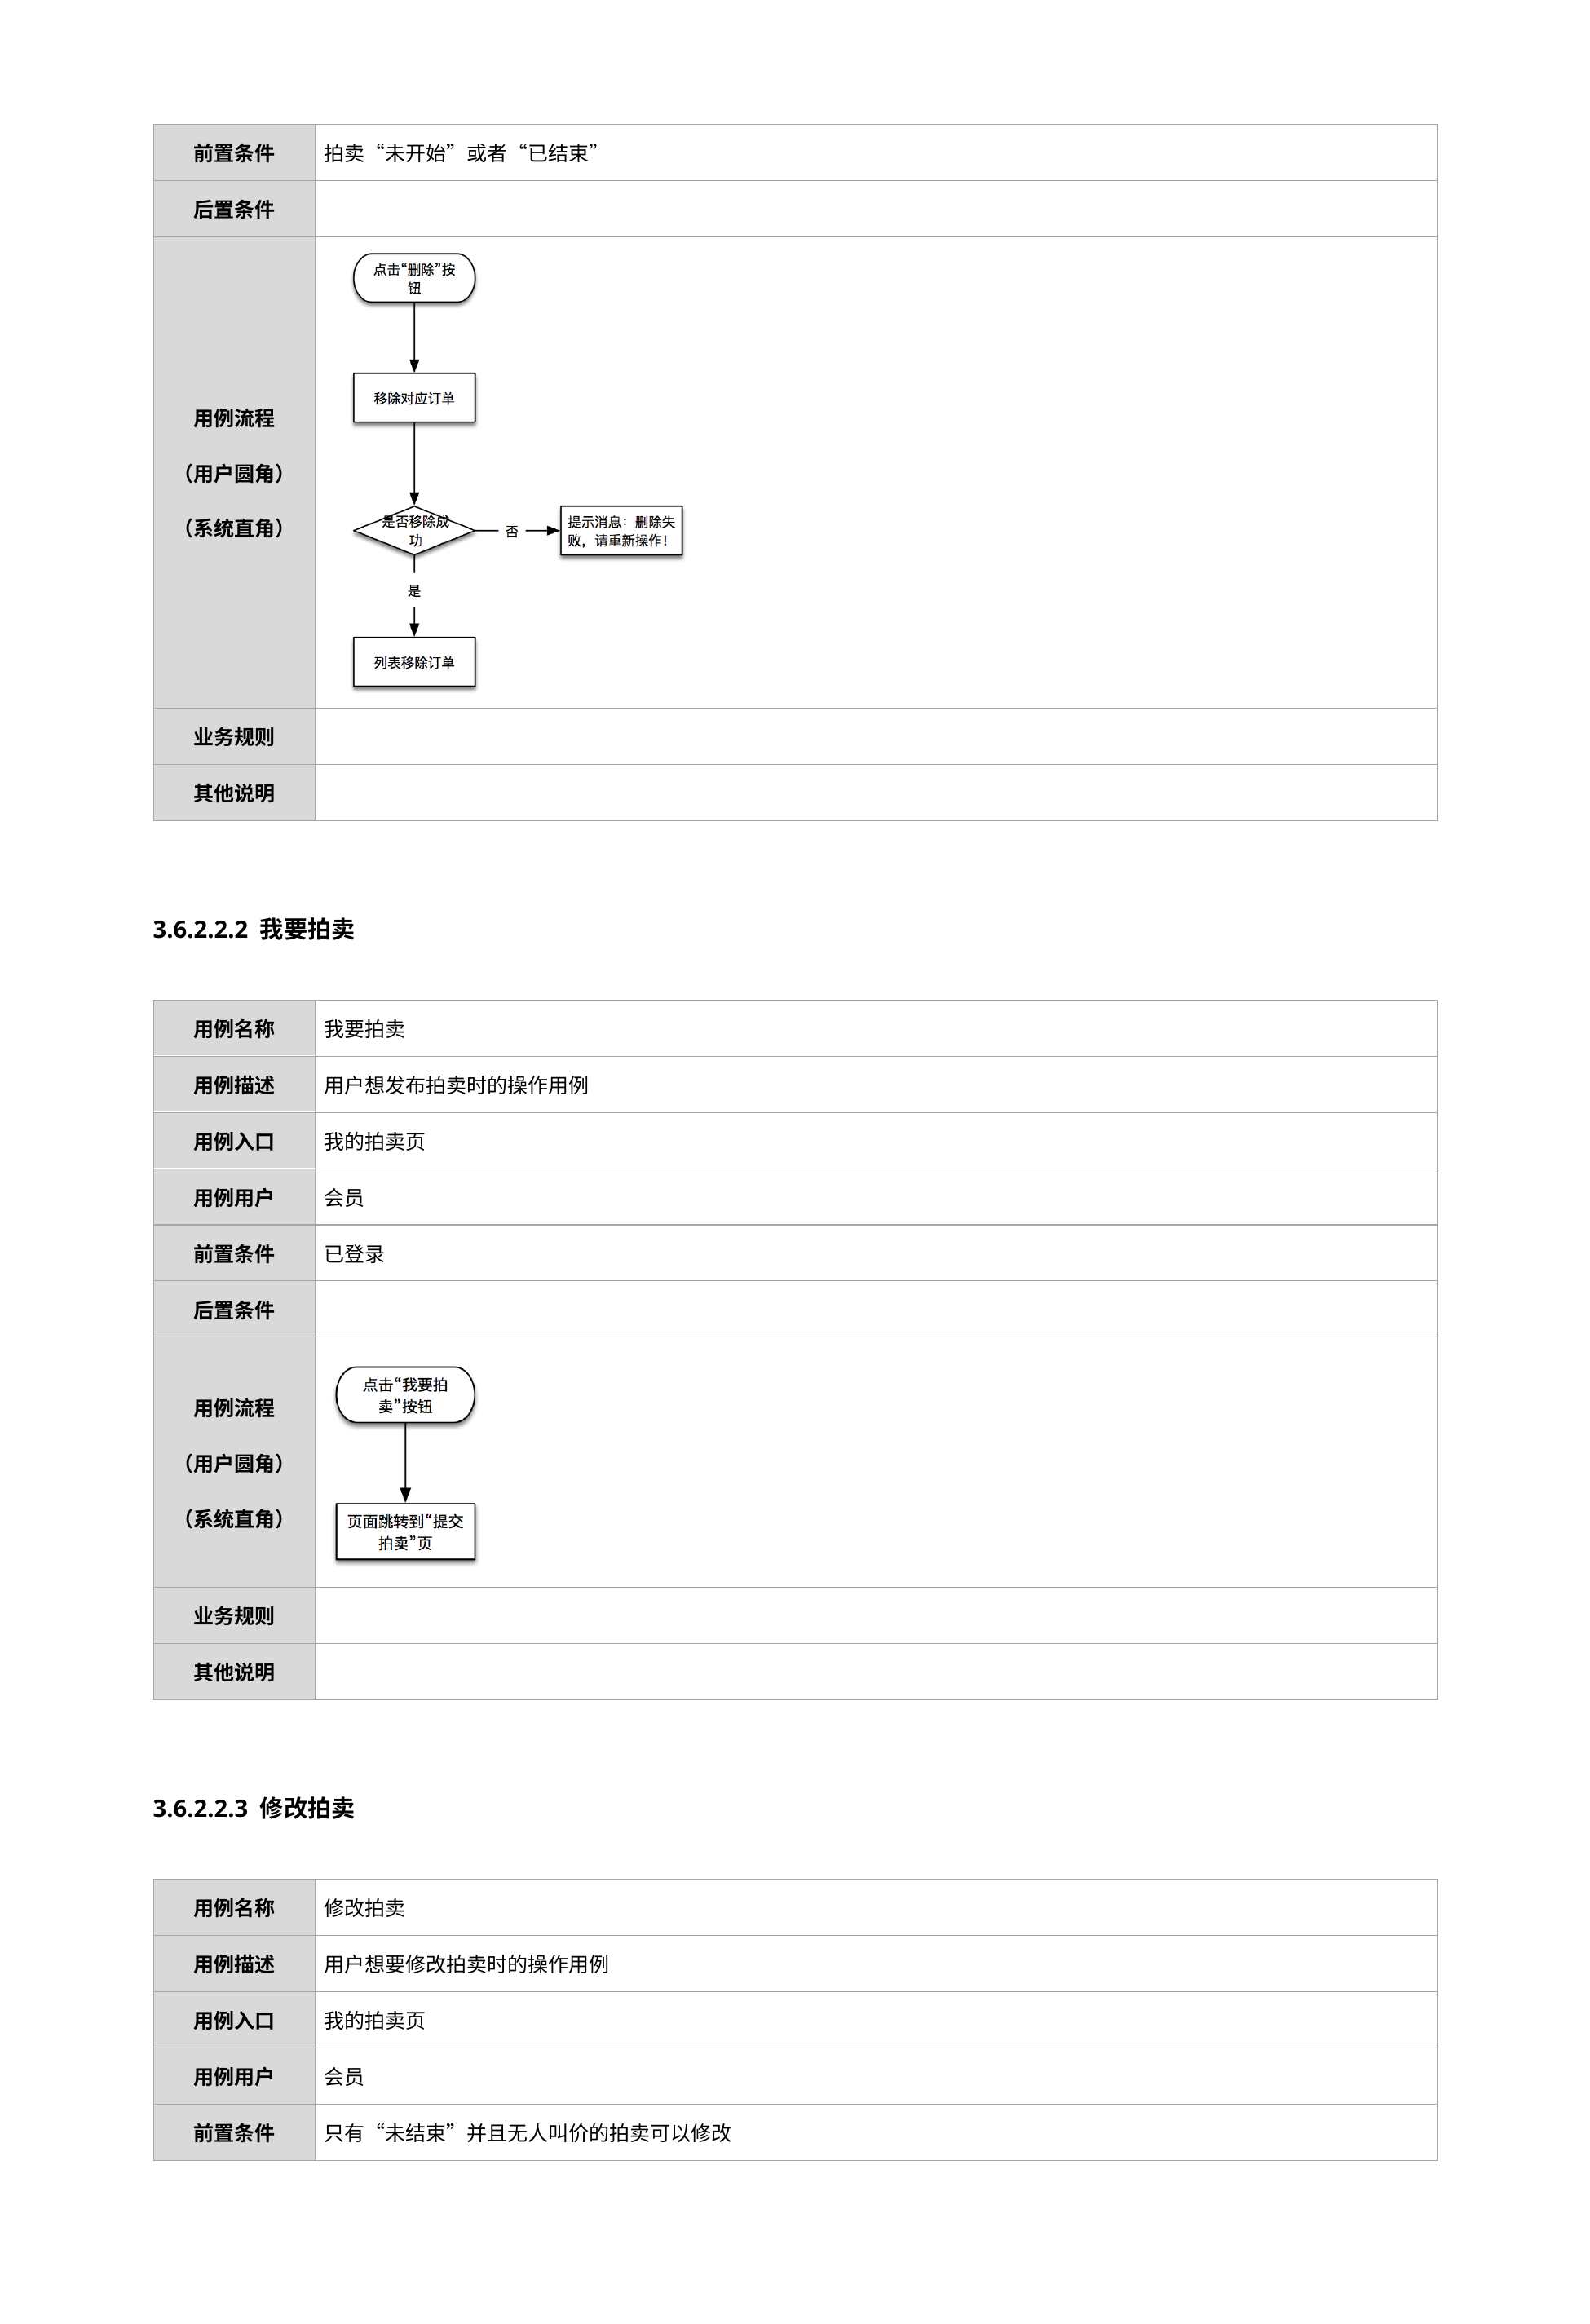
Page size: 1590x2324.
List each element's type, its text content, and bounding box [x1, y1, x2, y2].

picture [324, 241, 691, 703]
table_cell 业务规则 [154, 709, 315, 764]
table_cell 我的拍卖页 [316, 1992, 1437, 2048]
picture [324, 1350, 487, 1575]
table_cell 用例流程 （用户圆角） （系统直角） [154, 237, 315, 708]
table_cell [316, 181, 1437, 236]
table_cell 会员 [316, 2048, 1437, 2104]
table_cell 用户想要修改拍卖时的操作用例 [316, 1936, 1437, 1991]
table_cell 用例用户 [154, 2048, 315, 2104]
table_cell 只有“未结束”并且无人叫价的拍卖可以修改 [316, 2105, 1437, 2160]
table_cell 业务规则 [154, 1588, 315, 1643]
table_cell 拍卖“未开始”或者“已结束” [316, 125, 1437, 180]
table_cell 其他说明 [154, 1644, 315, 1699]
table_cell 已登录 [316, 1226, 1437, 1280]
table_cell 其他说明 [154, 765, 315, 820]
table_cell 用户想发布拍卖时的操作用例 [316, 1057, 1437, 1111]
table_cell 前置条件 [154, 125, 315, 180]
table_header 用例名称 [154, 1880, 315, 1935]
table_cell 前置条件 [154, 2105, 315, 2160]
table_cell [316, 237, 1437, 708]
table_header 用例名称 [154, 1001, 315, 1055]
table_cell 前置条件 [154, 1226, 315, 1280]
table_cell [316, 1588, 1437, 1643]
table_cell [316, 1644, 1437, 1699]
table_cell 后置条件 [154, 181, 315, 236]
table_cell 用例入口 [154, 1113, 315, 1168]
table_header 我要拍卖 [316, 1001, 1437, 1055]
table_cell 用例描述 [154, 1936, 315, 1991]
table_cell 我的拍卖页 [316, 1113, 1437, 1168]
table_cell 用例入口 [154, 1992, 315, 2048]
table_cell 用例流程 （用户圆角） （系统直角） [154, 1337, 315, 1587]
table_cell 会员 [316, 1169, 1437, 1224]
table_cell 后置条件 [154, 1281, 315, 1337]
table_cell [316, 1281, 1437, 1337]
table_cell [316, 709, 1437, 764]
subtitle 我要拍卖 [152, 900, 1437, 956]
table_cell 用例用户 [154, 1169, 315, 1224]
table_header 修改拍卖 [316, 1880, 1437, 1935]
table_cell [316, 765, 1437, 820]
subtitle 修改拍卖 [152, 1779, 1437, 1835]
table_cell [316, 1337, 1437, 1587]
table_cell 用例描述 [154, 1057, 315, 1111]
